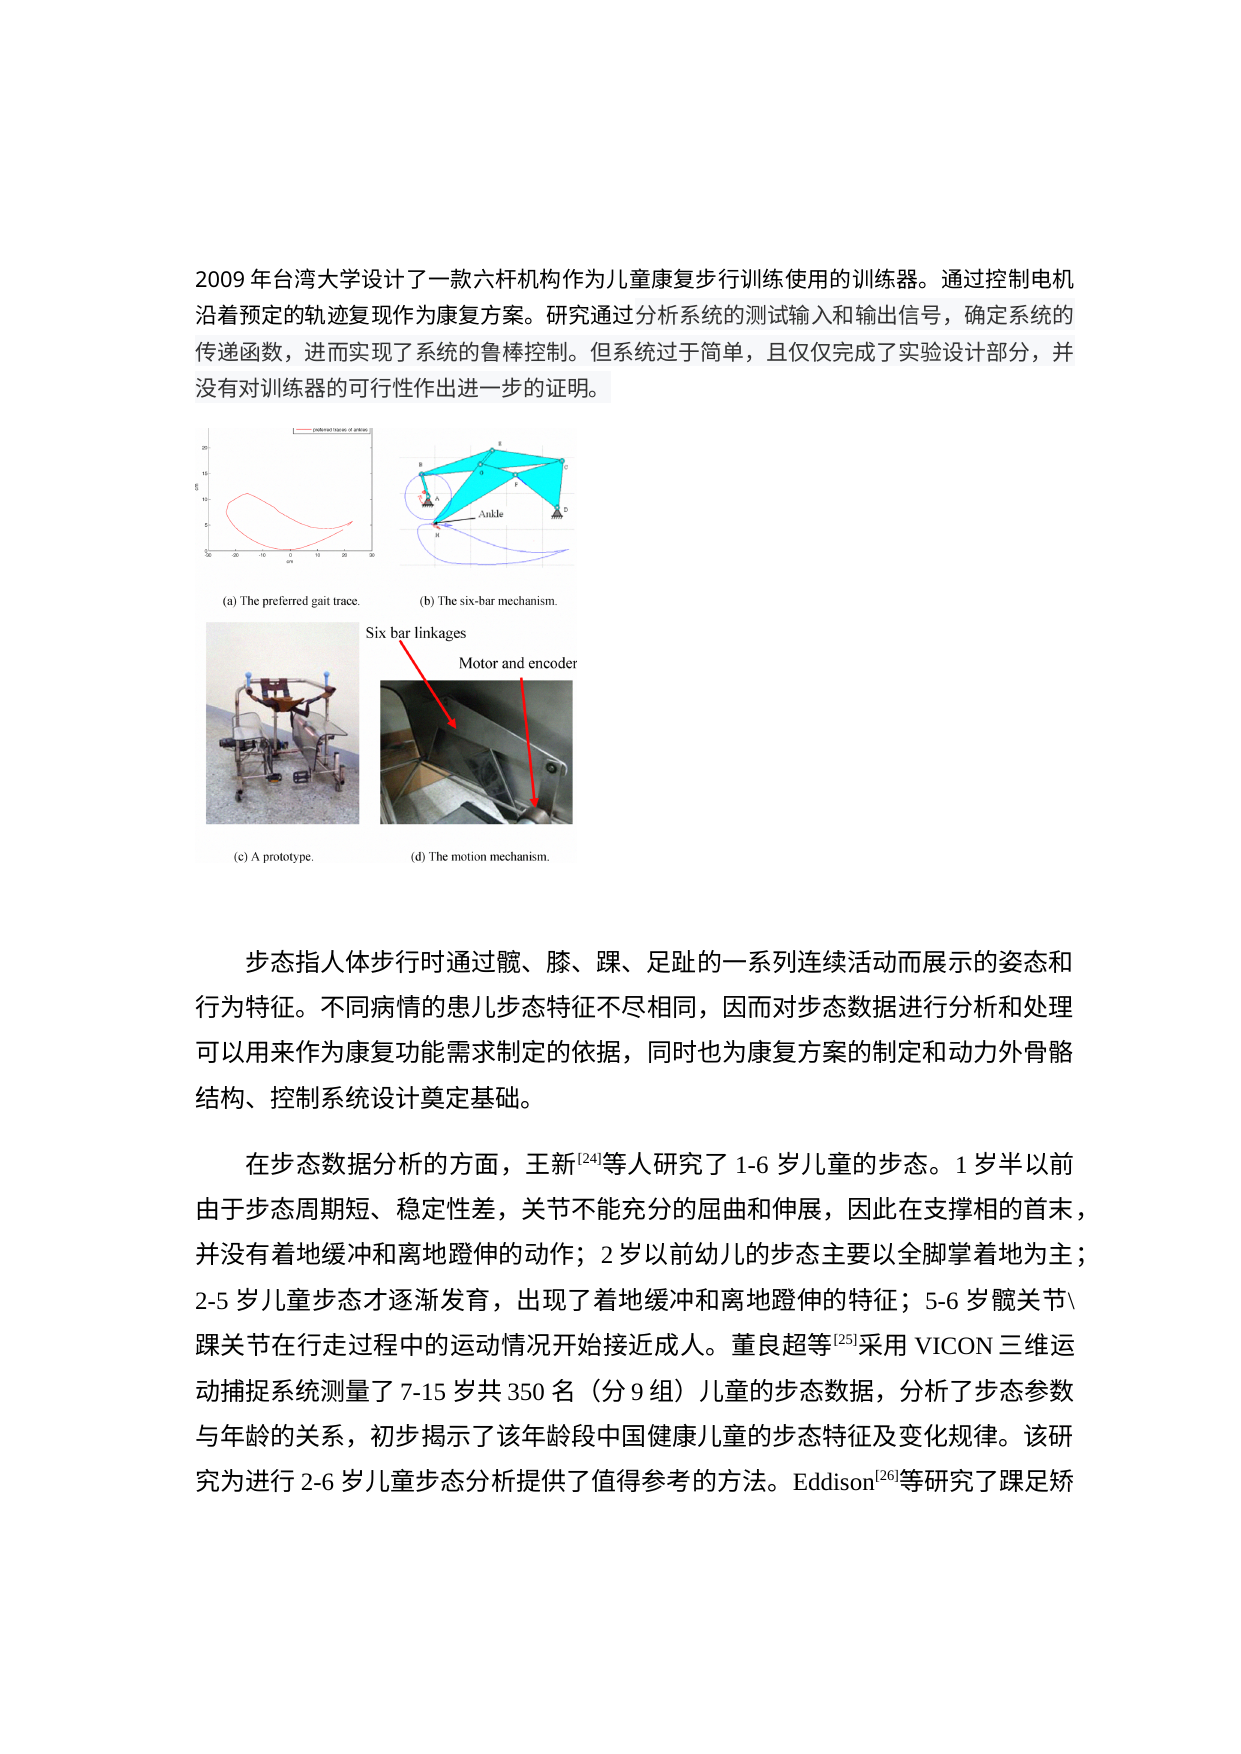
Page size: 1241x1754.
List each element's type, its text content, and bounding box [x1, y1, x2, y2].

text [195, 1144, 1075, 1498]
text 2009年台湾大学设计了一款六杆机构作为儿童康复步行训练使用的训练器。通过控制电机沿着预定的轨迹复现作为康复方案。研究通过分析系统的测试输入和输出信号，确定系统的传递函数，进而实现了系统的鲁棒控制。但系统过于简单，且仅仅完成了实验设计部分，并没有对训练器的可行性作出进一步的证明。 [195, 262, 1075, 335]
text 步态指人体步行时通过髋、膝、踝、足趾的一系列连续活动而展示的姿态和行为特征。不同病情的患儿步态特征不尽相同，因而对步态数据进行分析和处理可以用来作为康复功能需求制定的依据，同时也为康复方案的制定和动力外骨骼结构、控制系统设计奠定基础。 [195, 942, 1075, 1114]
text 2009年台湾大学设计了一款六杆机构作为儿童康复步行训练使用的训练器。通过控制电机沿着预定的轨迹复现作为康复方案。研究通过分析系统的测试输入和输出信号，确定系统的传递函数，进而实现了系统的鲁棒控制。但系统过于简单，且仅仅完成了实验设计部分，并没有对训练器的可行性作出进一步的证明。 [195, 366, 1075, 403]
